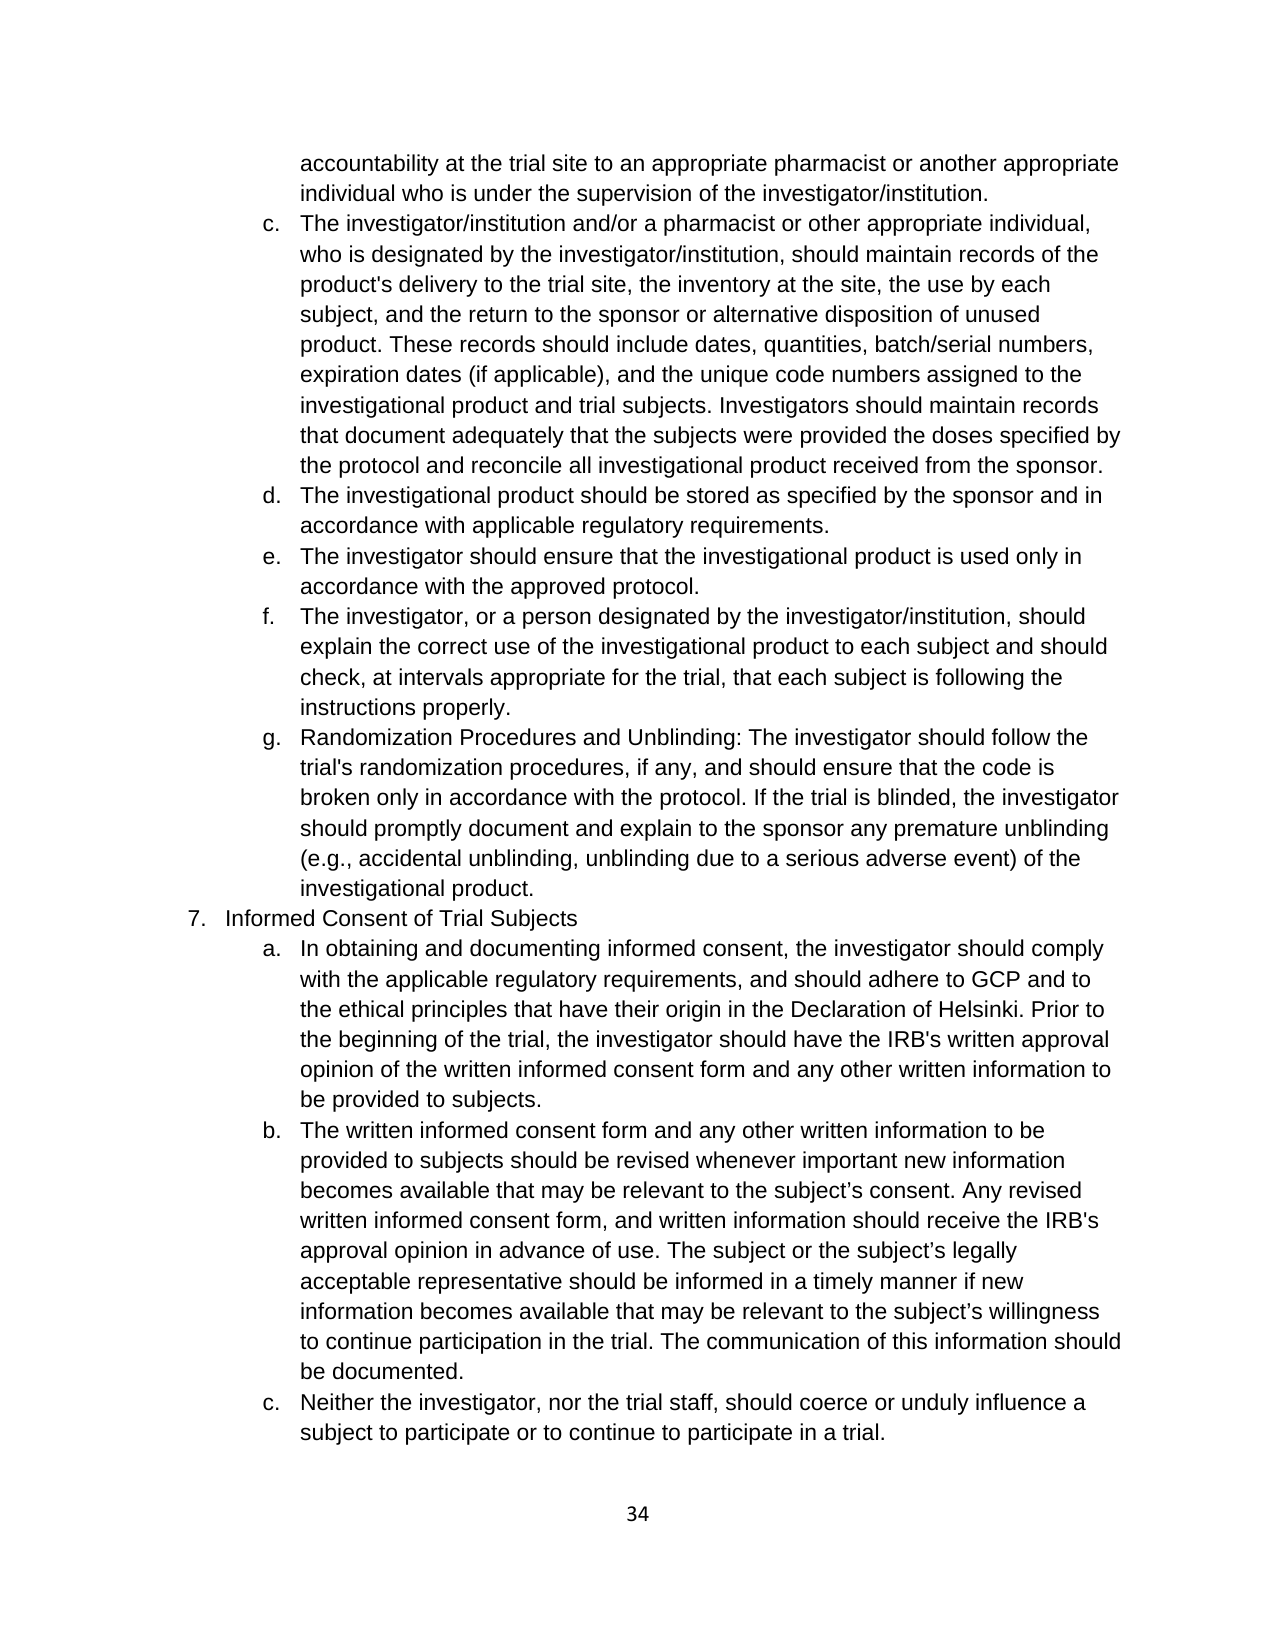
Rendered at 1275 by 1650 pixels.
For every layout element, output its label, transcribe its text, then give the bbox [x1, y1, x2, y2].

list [262, 150, 1125, 207]
list The investigational product should be stored as specified by the sponsor and in accordance with applicable regulatory requirements. [262, 482, 1125, 539]
list Randomization Procedures and Unblinding: The investigator should follow the trial's randomization procedures, if any, and should ensure that the code is broken only in accordance with the protocol. If the trial is blinded, the investigator should promptly document and explain to the sponsor any premature unblinding (e.g., accidental unblinding, unblinding due to a serious adverse event) of the investigational product. [262, 724, 1125, 901]
list In obtaining and documenting informed consent, the investigator should comply with the applicable regulatory requirements, and should adhere to GCP and to the ethical principles that have their origin in the Declaration of Helsinki. Prior to the beginning of the trial, the investigator should have the IRB's written approval opinion of the written informed consent form and any other written information to be provided to subjects. [262, 935, 1125, 1113]
list The written informed consent form and any other written information to be provided to subjects should be revised whenever important new information becomes available that may be relevant to the subject’s consent. Any revised written informed consent form, and written information should receive the IRB's approval opinion in advance of use. The subject or the subject’s legally acceptable representative should be informed in a timely manner if new information becomes available that may be relevant to the subject’s willingness to continue participation in the trial. The communication of this information should be documented. [262, 1117, 1125, 1385]
list The investigator, or a person designated by the investigator/institution, should explain the correct use of the investigational product to each subject and should check, at intervals appropriate for the trial, that each subject is following the instructions properly. [262, 603, 1125, 720]
list Neither the investigator, nor the trial staff, should coerce or unduly influence a subject to participate or to continue to participate in a trial. [262, 1388, 1125, 1445]
list The investigator should ensure that the investigational product is used only in accordance with the approved protocol. [262, 543, 1125, 599]
list Informed Consent of Trial Subjects [187, 905, 1125, 932]
list The investigator/institution and/or a pharmacist or other appropriate individual, who is designated by the investigator/institution, should maintain records of the product's delivery to the trial site, the inventory at the site, the use by each subject, and the return to the sponsor or alternative disposition of unused product. These records should include dates, quantities, batch/serial numbers, expiration dates (if applicable), and the unique code numbers assigned to the investigational product and trial subjects. Investigators should maintain records that document adequately that the subjects were provided the doses specified by the protocol and reconcile all investigational product received from the sponsor. [262, 210, 1125, 478]
